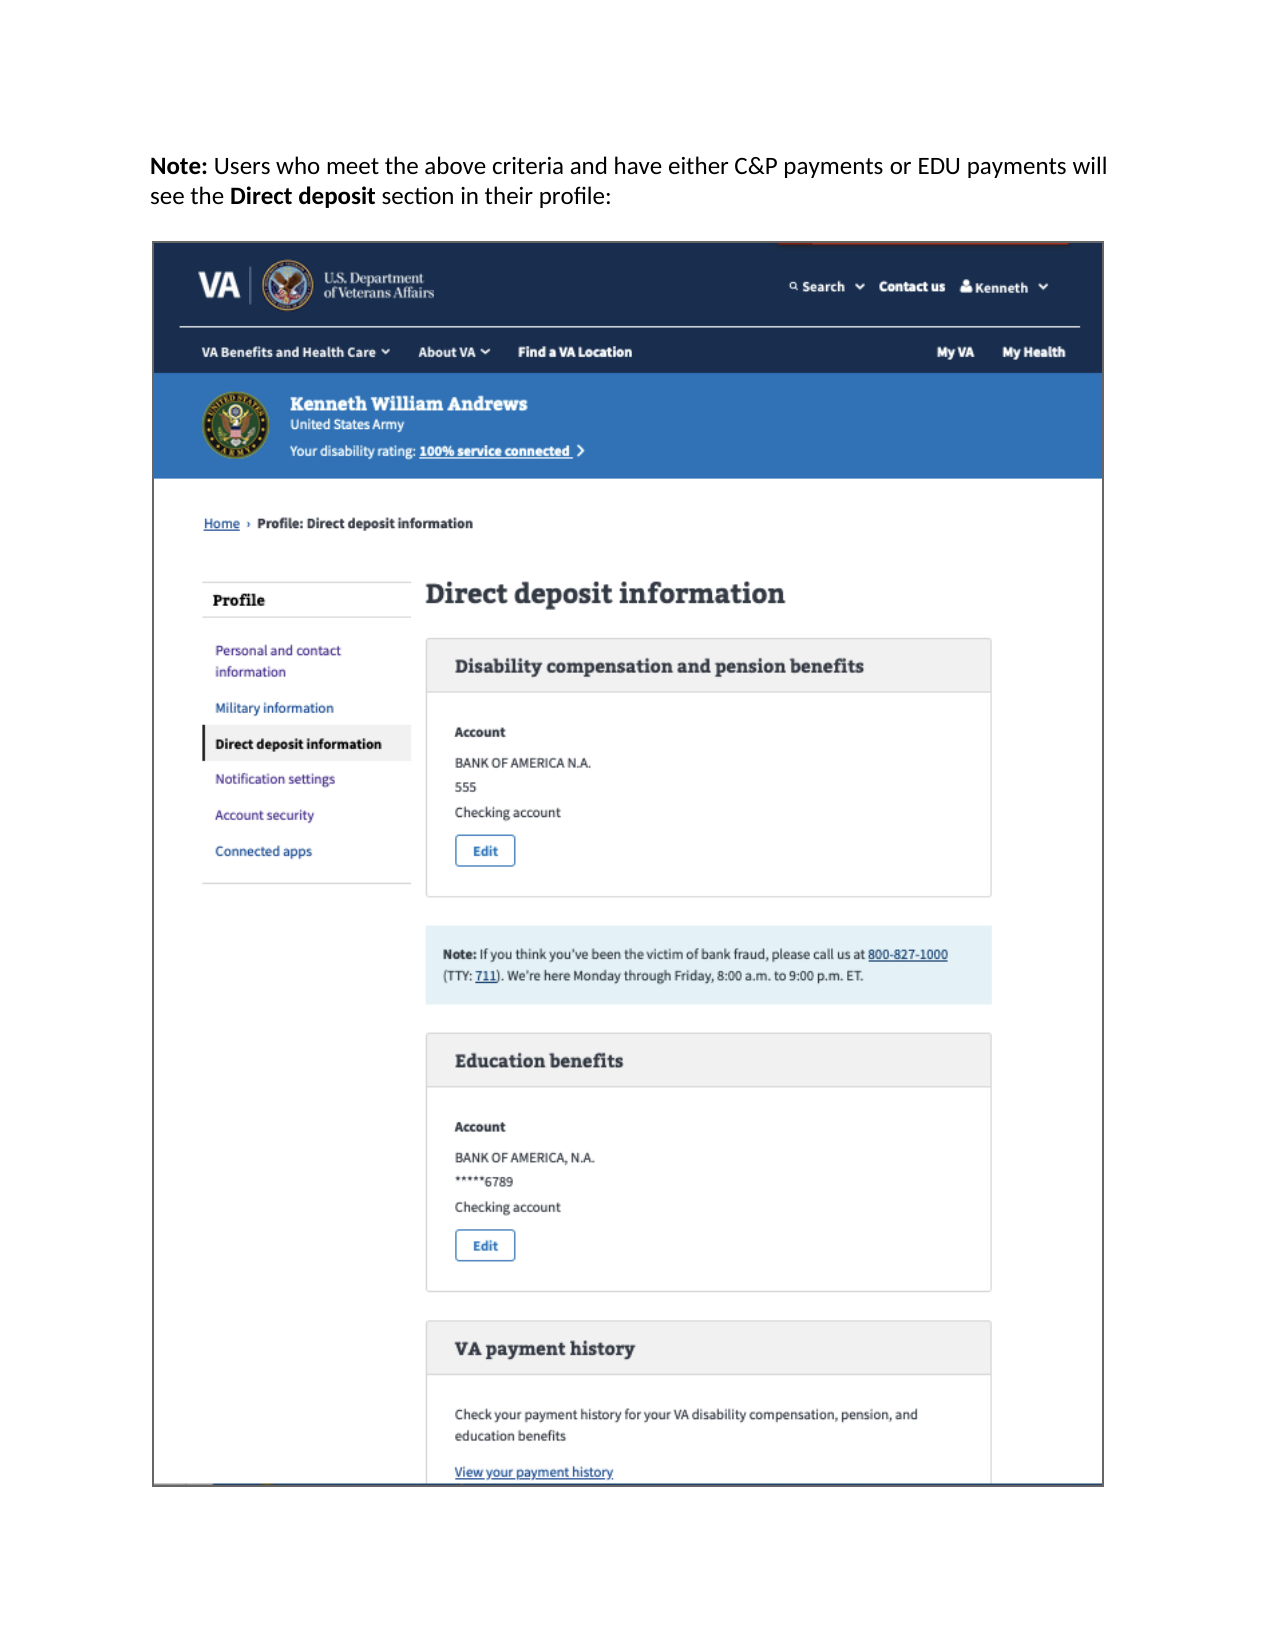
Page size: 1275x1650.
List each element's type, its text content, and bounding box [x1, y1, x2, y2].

text Note: Users who meet the above criteria and have either C&P payments or EDU payments will see the Direct deposit section in their profile: [150, 150, 1125, 211]
picture [154, 243, 1102, 1485]
